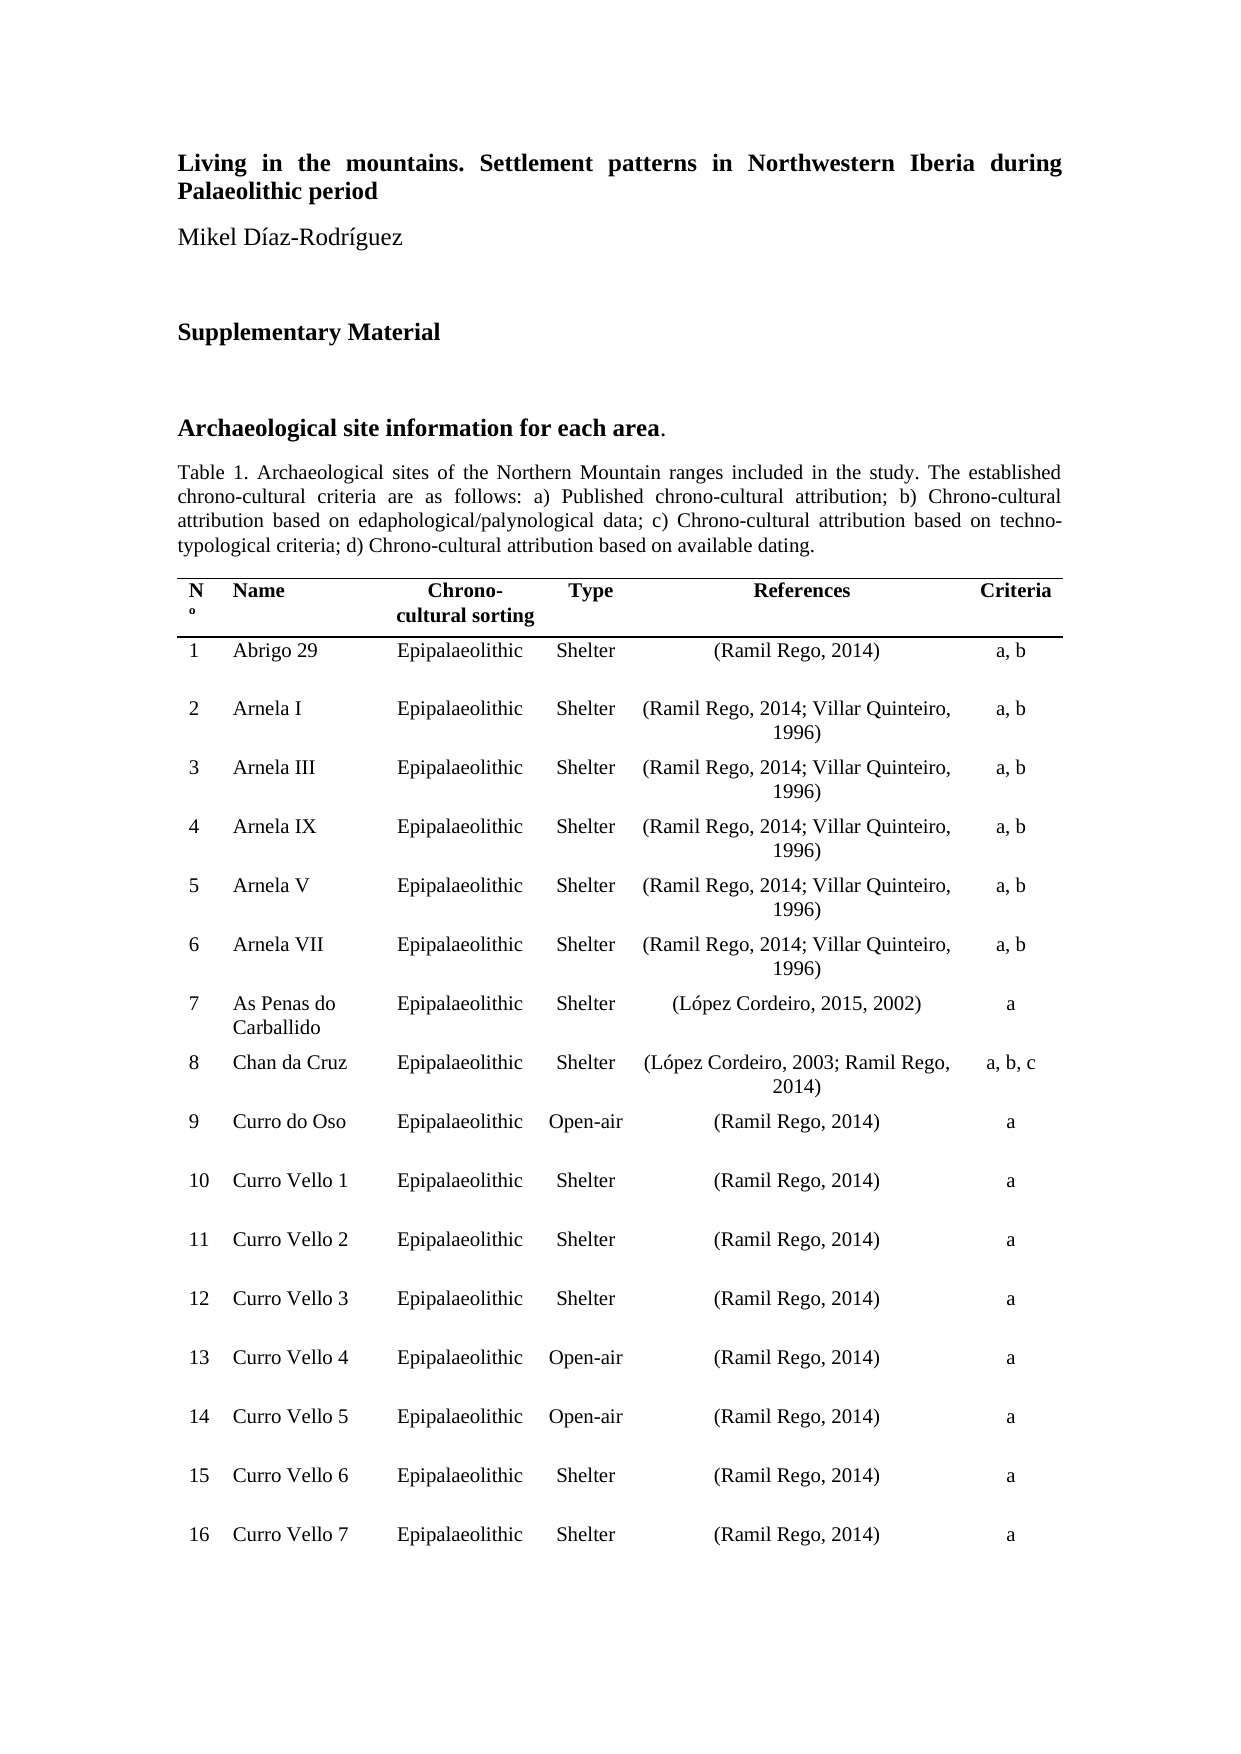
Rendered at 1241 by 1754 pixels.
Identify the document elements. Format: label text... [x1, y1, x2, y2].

table_cell Shelter [546, 1523, 635, 1581]
table_cell (López Cordeiro, 2015, 2002) [635, 991, 969, 1050]
table_cell (Ramil Rego, 2014; Villar Quinteiro, 1996) [635, 696, 969, 754]
table_cell a [969, 1345, 1063, 1404]
table_cell a [969, 1168, 1063, 1227]
table_cell Epipalaeolithic [384, 1463, 546, 1522]
table_cell 14 [177, 1404, 221, 1463]
table_cell Shelter [546, 873, 635, 932]
table_cell 8 [177, 1050, 221, 1109]
table_cell (Ramil Rego, 2014) [635, 638, 969, 696]
table_cell Chan da Cruz [221, 1050, 384, 1109]
table_cell Shelter [546, 1286, 635, 1345]
table_cell Epipalaeolithic [384, 1523, 546, 1581]
table_cell Shelter [546, 755, 635, 814]
table_cell a [969, 1286, 1063, 1345]
table_cell (Ramil Rego, 2014) [635, 1286, 969, 1345]
table_cell Arnela IX [221, 814, 384, 873]
table_cell a, b [969, 755, 1063, 814]
table_cell (Ramil Rego, 2014) [635, 1463, 969, 1522]
table_cell Curro Vello 7 [221, 1523, 384, 1581]
table_cell (Ramil Rego, 2014; Villar Quinteiro, 1996) [635, 873, 969, 932]
table_cell (Ramil Rego, 2014) [635, 1168, 969, 1227]
table_cell Epipalaeolithic [384, 696, 546, 754]
table_cell Epipalaeolithic [384, 638, 546, 696]
table_cell Shelter [546, 991, 635, 1050]
table_cell Shelter [546, 696, 635, 754]
table_cell Curro Vello 6 [221, 1463, 384, 1522]
table_cell a [969, 1523, 1063, 1581]
table_cell Epipalaeolithic [384, 932, 546, 991]
table_cell Arnela III [221, 755, 384, 814]
table_cell 4 [177, 814, 221, 873]
table_cell (Ramil Rego, 2014) [635, 1404, 969, 1463]
text Living in the mountains. Settlement patterns in Northwestern Iberia during Palaeolithic period [177, 148, 1063, 205]
table_cell As Penas do Carballido [221, 991, 384, 1050]
table_cell 6 [177, 932, 221, 991]
table_cell Epipalaeolithic [384, 755, 546, 814]
table_cell 15 [177, 1463, 221, 1522]
table_cell Shelter [546, 1227, 635, 1286]
table_cell a, b [969, 932, 1063, 991]
table_cell 12 [177, 1286, 221, 1345]
table_cell a [969, 991, 1063, 1050]
table_cell a [969, 1463, 1063, 1522]
table_cell (López Cordeiro, 2003; Ramil Rego, 2014) [635, 1050, 969, 1109]
table_cell (Ramil Rego, 2014) [635, 1523, 969, 1581]
table_cell 9 [177, 1109, 221, 1168]
text Table 1. Archaeological sites of the Northern Mountain ranges included in the study. The established chrono-cultural criteria are as follows: a) Published chrono-cultural attribution; b) Chrono-cultural attribution based on edaphological/palynological data; c) Chrono-cultural attribution based on techno-typological criteria; d) Chrono-cultural attribution based on available dating. [177, 460, 1063, 557]
table_cell Open-air [546, 1404, 635, 1463]
table_cell 2 [177, 696, 221, 754]
table_cell Shelter [546, 932, 635, 991]
table_cell Epipalaeolithic [384, 1286, 546, 1345]
table_cell 16 [177, 1523, 221, 1581]
table_cell Arnela I [221, 696, 384, 754]
table_cell (Ramil Rego, 2014) [635, 1109, 969, 1168]
table_cell Curro Vello 1 [221, 1168, 384, 1227]
table_cell Curro do Oso [221, 1109, 384, 1168]
table_cell Open-air [546, 1345, 635, 1404]
table_cell 3 [177, 755, 221, 814]
table_cell a, b [969, 696, 1063, 754]
table_cell Epipalaeolithic [384, 1404, 546, 1463]
table_cell a [969, 1404, 1063, 1463]
table_cell Shelter [546, 1168, 635, 1227]
table_header Name [221, 579, 384, 636]
table_cell a [969, 1109, 1063, 1168]
table_cell Curro Vello 3 [221, 1286, 384, 1345]
table_cell (Ramil Rego, 2014; Villar Quinteiro, 1996) [635, 932, 969, 991]
table_header Nº [177, 579, 221, 636]
text Supplementary Material [177, 317, 1063, 346]
table_cell a, b [969, 814, 1063, 873]
table_cell (Ramil Rego, 2014) [635, 1345, 969, 1404]
table_cell Epipalaeolithic [384, 1227, 546, 1286]
table_cell a, b [969, 873, 1063, 932]
table_cell (Ramil Rego, 2014) [635, 1227, 969, 1286]
table_cell Epipalaeolithic [384, 1168, 546, 1227]
table_cell Shelter [546, 1050, 635, 1109]
table_cell Epipalaeolithic [384, 1345, 546, 1404]
table_cell Abrigo 29 [221, 638, 384, 696]
table_cell Shelter [546, 814, 635, 873]
table_header Criteria [969, 579, 1063, 636]
table_cell Epipalaeolithic [384, 873, 546, 932]
text Archaeological site information for each area. [177, 413, 1063, 441]
table_cell Epipalaeolithic [384, 1109, 546, 1168]
table_cell Arnela V [221, 873, 384, 932]
table_cell Curro Vello 5 [221, 1404, 384, 1463]
table_cell Epipalaeolithic [384, 814, 546, 873]
table_cell Epipalaeolithic [384, 1050, 546, 1109]
table_cell Shelter [546, 1463, 635, 1522]
table_cell 5 [177, 873, 221, 932]
table_cell Arnela VII [221, 932, 384, 991]
table_cell 11 [177, 1227, 221, 1286]
table_header References [635, 579, 969, 636]
table_cell 10 [177, 1168, 221, 1227]
table_cell a [969, 1227, 1063, 1286]
table_cell a, b [969, 638, 1063, 696]
table_header Chrono-cultural sorting [384, 579, 546, 636]
table_cell (Ramil Rego, 2014; Villar Quinteiro, 1996) [635, 814, 969, 873]
table_cell 13 [177, 1345, 221, 1404]
table_header Type [546, 579, 635, 636]
text Mikel Díaz-Rodríguez [177, 222, 1063, 251]
table_cell Epipalaeolithic [384, 991, 546, 1050]
table_cell Curro Vello 4 [221, 1345, 384, 1404]
table_cell Curro Vello 2 [221, 1227, 384, 1286]
table_cell Open-air [546, 1109, 635, 1168]
table_cell a, b, c [969, 1050, 1063, 1109]
table_cell 7 [177, 991, 221, 1050]
table_cell (Ramil Rego, 2014; Villar Quinteiro, 1996) [635, 755, 969, 814]
table_cell 1 [177, 638, 221, 696]
table_cell Shelter [546, 638, 635, 696]
